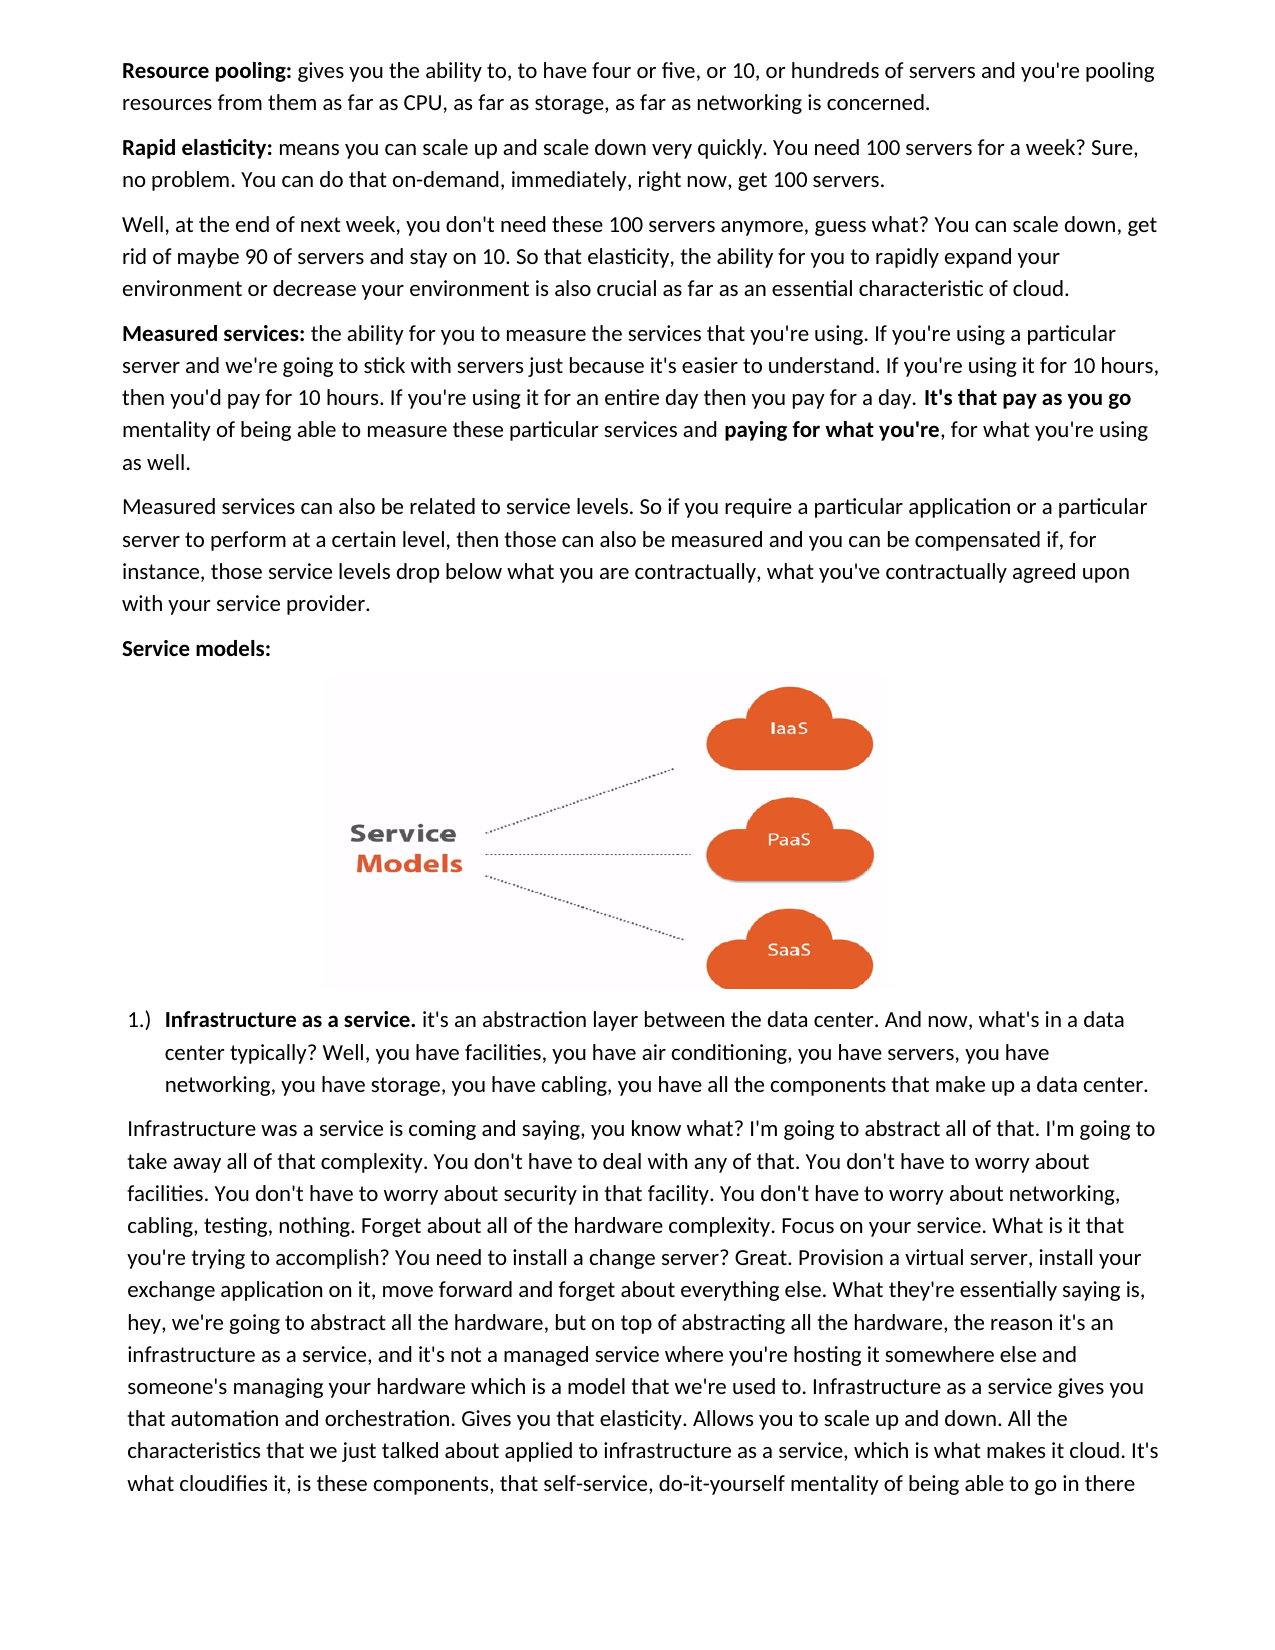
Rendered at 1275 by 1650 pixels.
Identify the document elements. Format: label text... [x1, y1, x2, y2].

text Well, at the end of next week, you don't need these 100 servers anymore, guess what? You can scale down, get rid of maybe 90 of servers and stay on 10. So that elasticity, the ability for you to rapidly expand your environment or decrease your environment is also crucial as far as an essential characteristic of cloud. [122, 210, 1162, 302]
text Rapid elasticity: means you can scale up and scale down very quickly. You need 100 servers for a week? Sure, no problem. You can do that on-demand, immediately, right now, get 100 servers. [122, 133, 1162, 193]
text Measured services: the ability for you to measure the services that you're using. If you're using a particular server and we're going to stick with servers just because it's easier to understand. If you're using it for 10 hours, then you'd pay for 10 hours. If you're using it for an entire day then you pay for a day. It's that pay as you go mentality of being able to measure these particular services and paying for what you're, for what you're using as well. [122, 319, 1162, 476]
text Service models: [122, 634, 1162, 662]
list Infrastructure as a service. it's an abstraction layer between the data center. And now, what's in a data center typically? Well, you have facilities, you have air conditioning, you have servers, you have networking, you have storage, you have cabling, you have all the components that make up a data center. [127, 1006, 1162, 1098]
picture [323, 678, 892, 989]
text Measured services can also be related to service levels. So if you require a particular application or a particular server to perform at a certain level, then those can also be measured and you can be compensated if, for instance, those service levels drop below what you are contractually, what you've contractually agreed upon with your service provider. [122, 492, 1162, 617]
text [127, 1114, 1162, 1497]
text Resource pooling: gives you the ability to, to have four or five, or 10, or hundreds of servers and you're pooling resources from them as far as CPU, as far as storage, as far as networking is concerned. [122, 56, 1162, 116]
